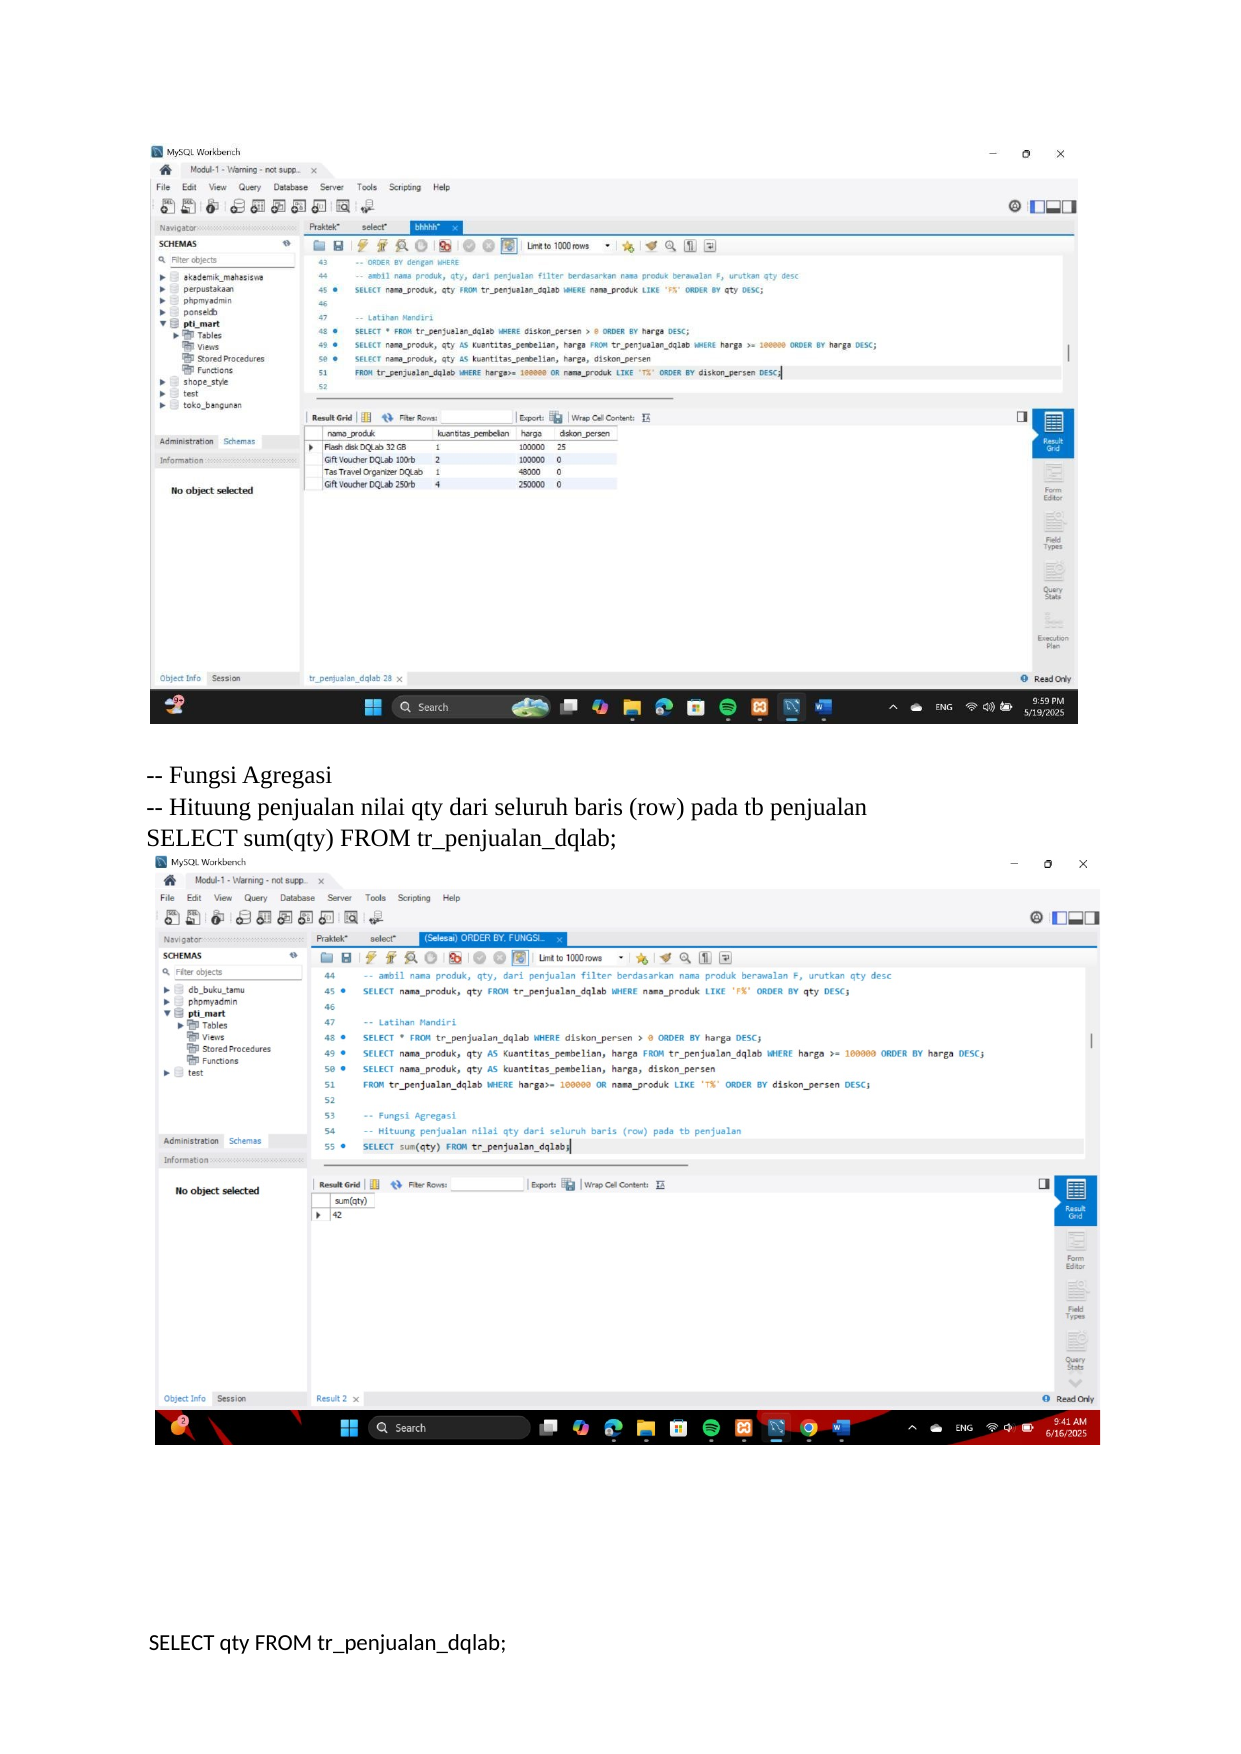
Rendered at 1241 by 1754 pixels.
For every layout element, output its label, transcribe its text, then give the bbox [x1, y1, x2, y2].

text -- Hituung penjualan nilai qty dari seluruh baris (row) pada tb penjualan [146, 792, 1104, 820]
picture [155, 853, 1101, 1445]
text -- Fungsi Agregasi [146, 761, 1104, 789]
text SELECT qty FROM tr_penjualan_dqlab; [148, 1628, 1086, 1656]
text SELECT sum(qty) FROM tr_penjualan_dqlab; [146, 823, 1104, 851]
picture [150, 143, 1078, 724]
